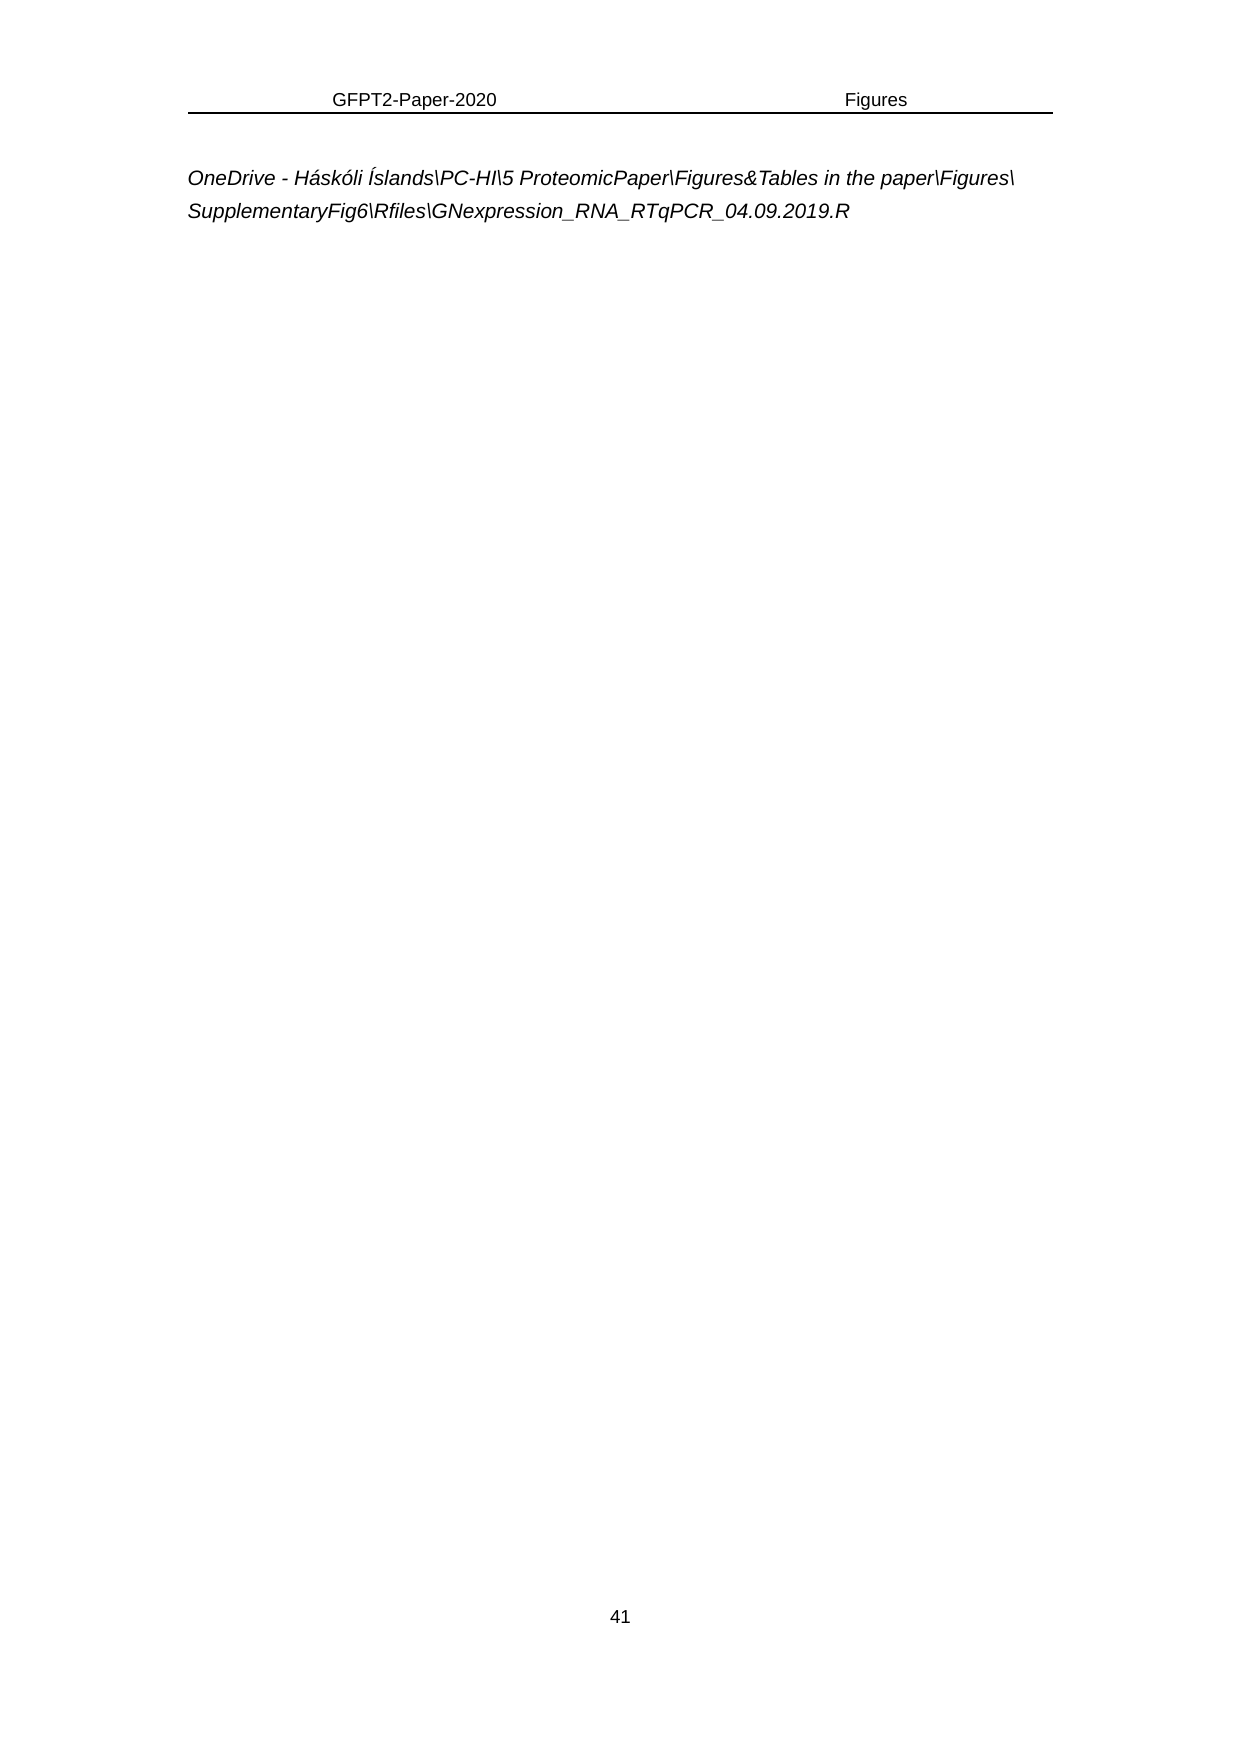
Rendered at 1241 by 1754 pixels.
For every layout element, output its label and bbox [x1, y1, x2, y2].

text [187, 162, 1053, 227]
